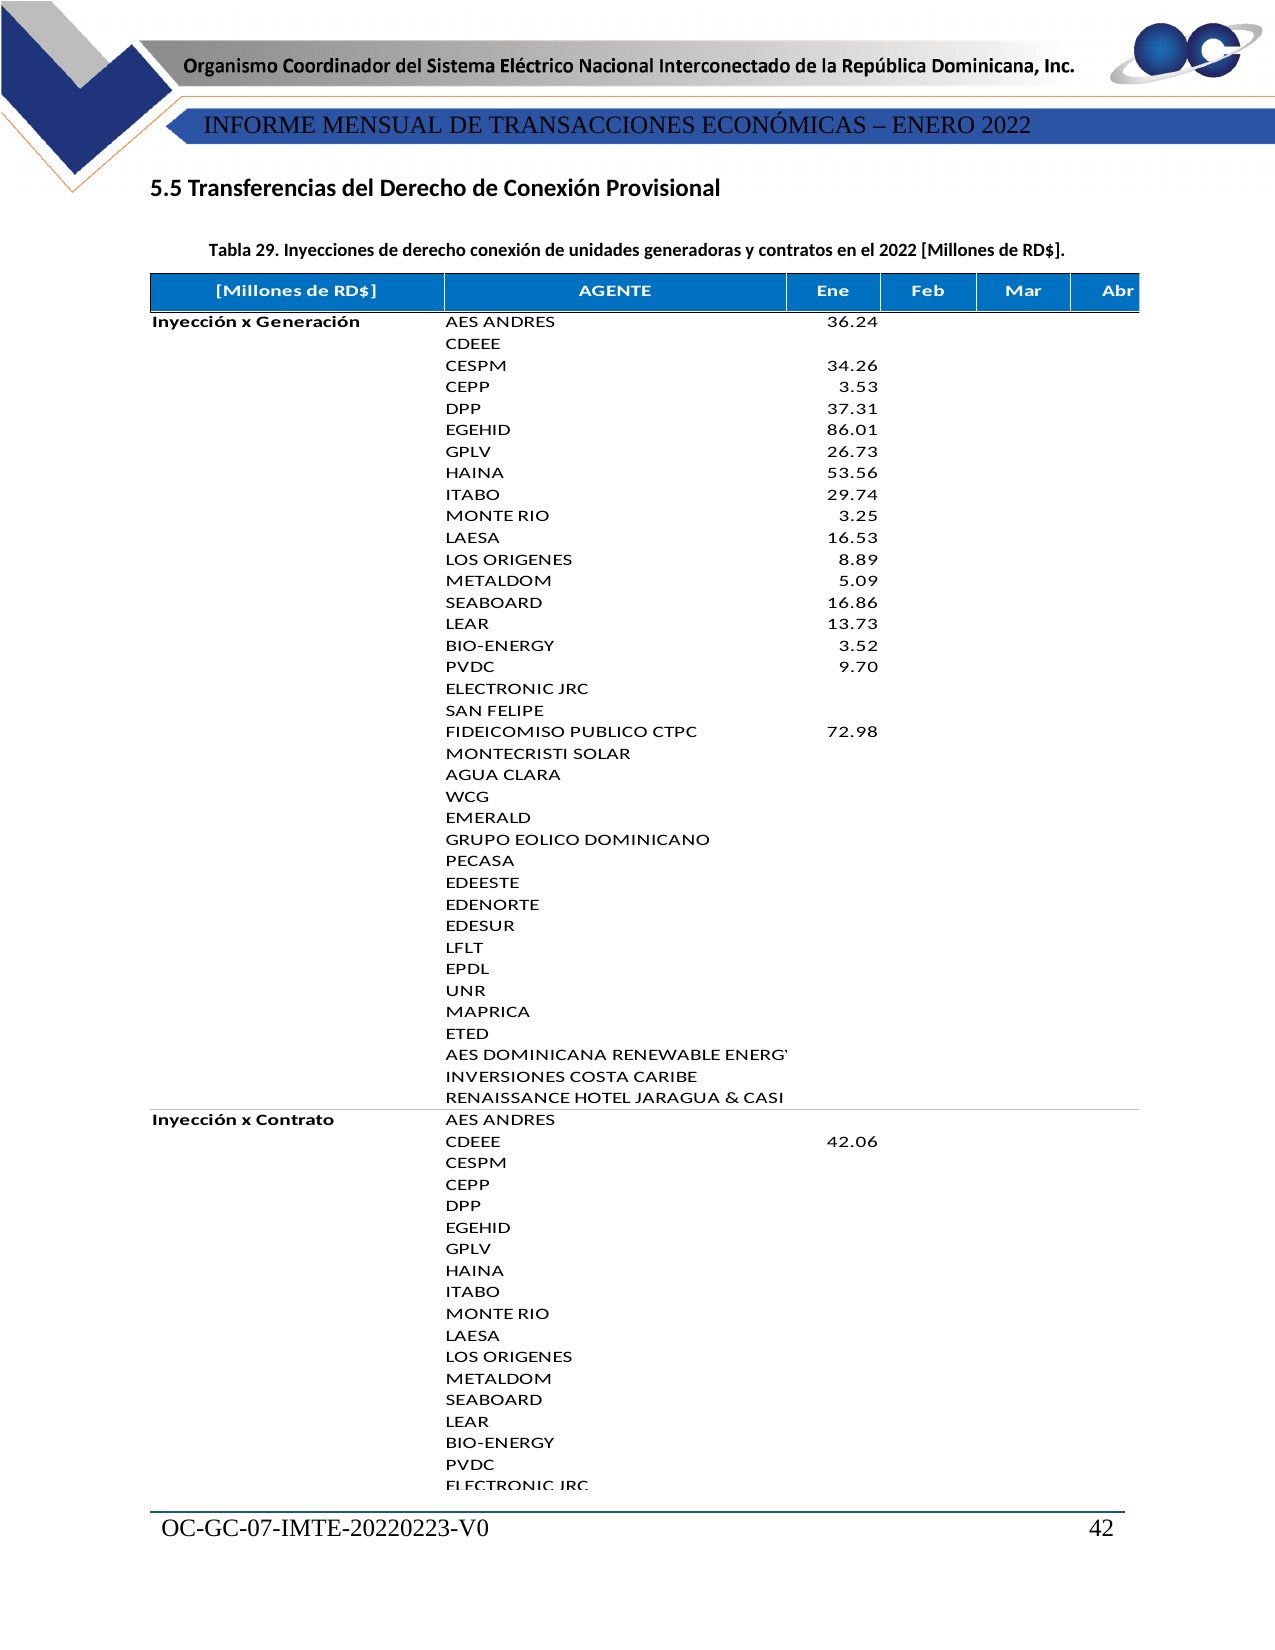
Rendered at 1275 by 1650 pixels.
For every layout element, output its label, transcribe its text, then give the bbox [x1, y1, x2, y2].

picture [1, 1, 1275, 196]
text Tabla 29. Inyecciones de derecho conexión de unidades generadoras y contratos en el 2022 [Millones de RD$]. [150, 238, 1125, 261]
subtitle Transferencias del Derecho de Conexión Provisional [150, 172, 1125, 202]
